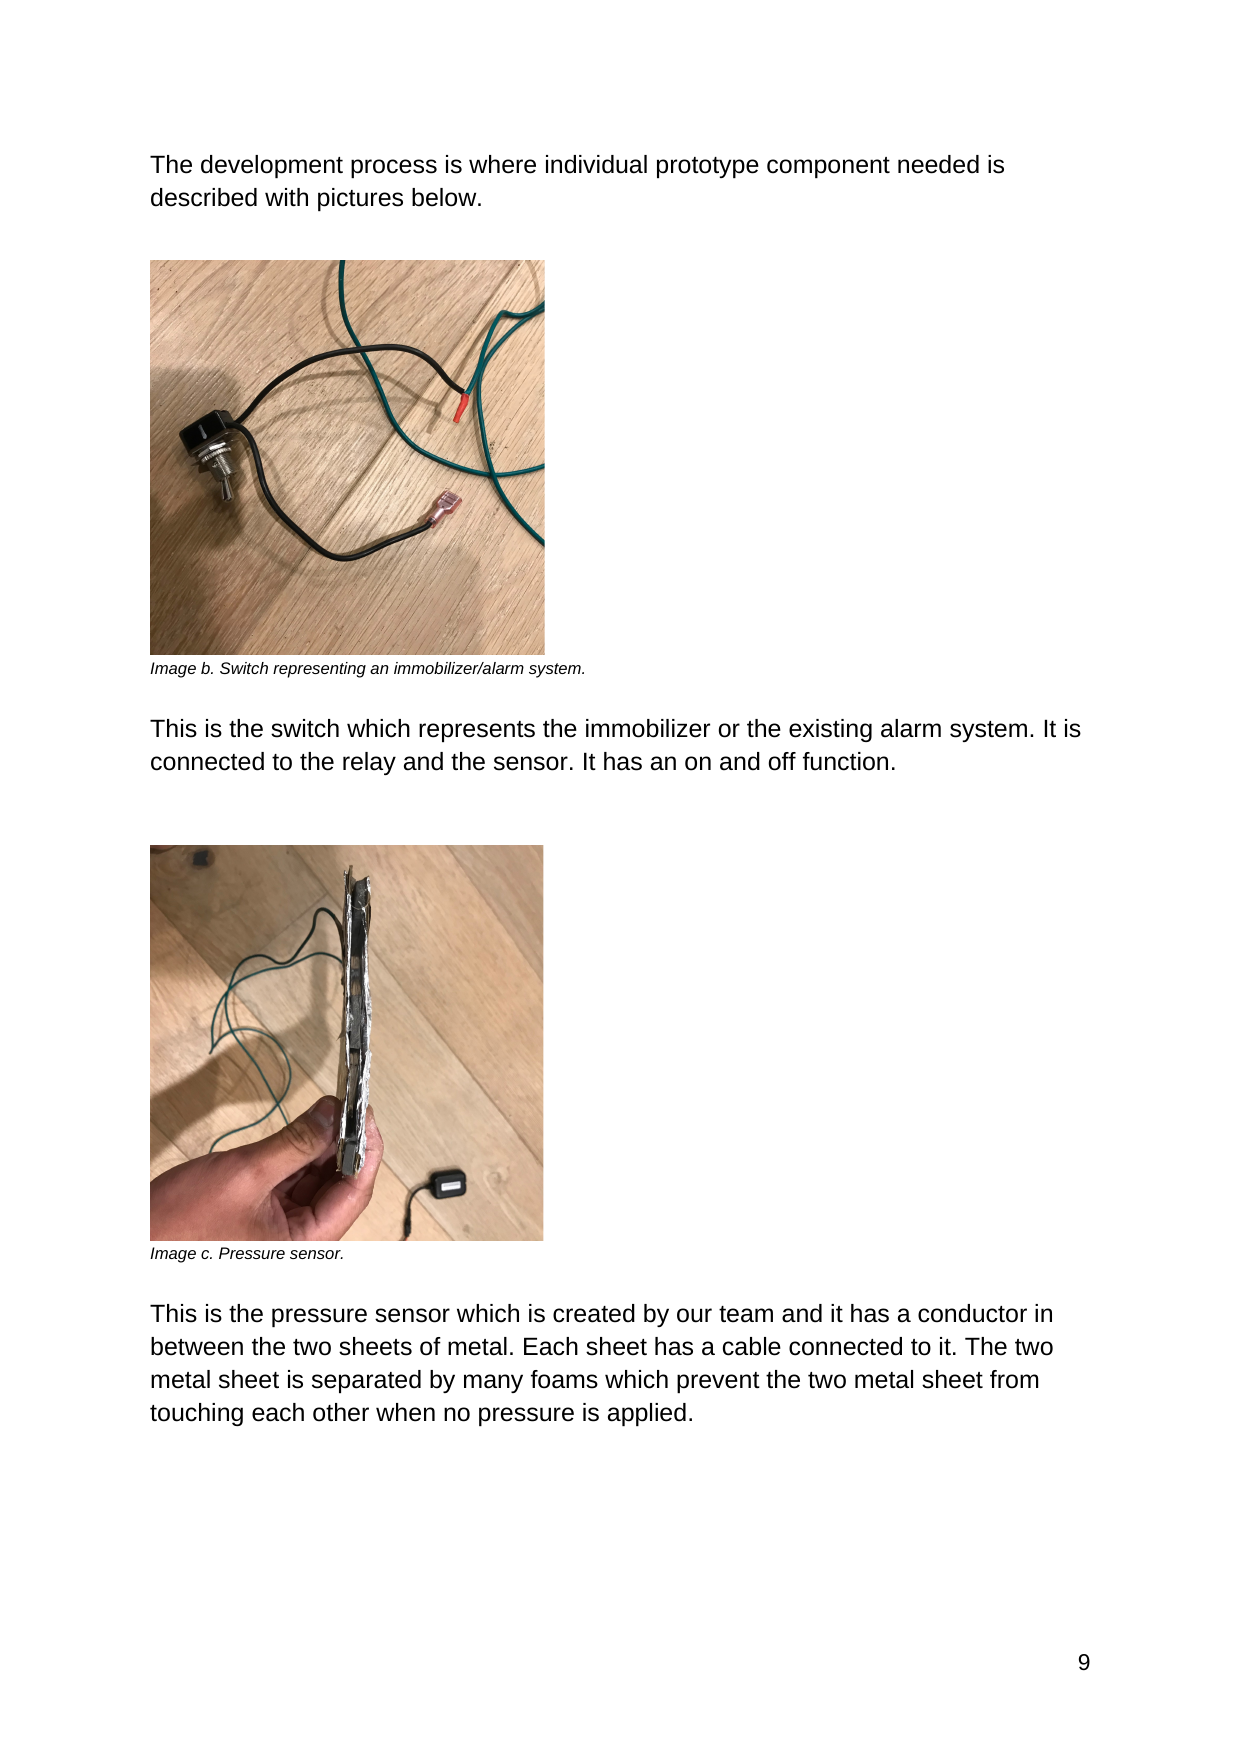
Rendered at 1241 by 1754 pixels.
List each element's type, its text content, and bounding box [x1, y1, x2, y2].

text Image b. Switch representing an immobilizer/alarm system. [150, 659, 1090, 678]
text Image c. Pressure sensor. [150, 1244, 1090, 1263]
picture [150, 260, 545, 655]
picture [150, 845, 544, 1241]
text This is the switch which represents the immobilizer or the existing alarm system. It is connected to the relay and the sensor. It has an on and off function. [150, 714, 1090, 775]
text This is the pressure sensor which is created by our team and it has a conductor in between the two sheets of metal. Each sheet has a cable connected to it. The two metal sheet is separated by many foams which prevent the two metal sheet from touching each other when no pressure is applied. [150, 1299, 1090, 1427]
text The development process is where individual prototype component needed is described with pictures below. [150, 150, 1090, 212]
